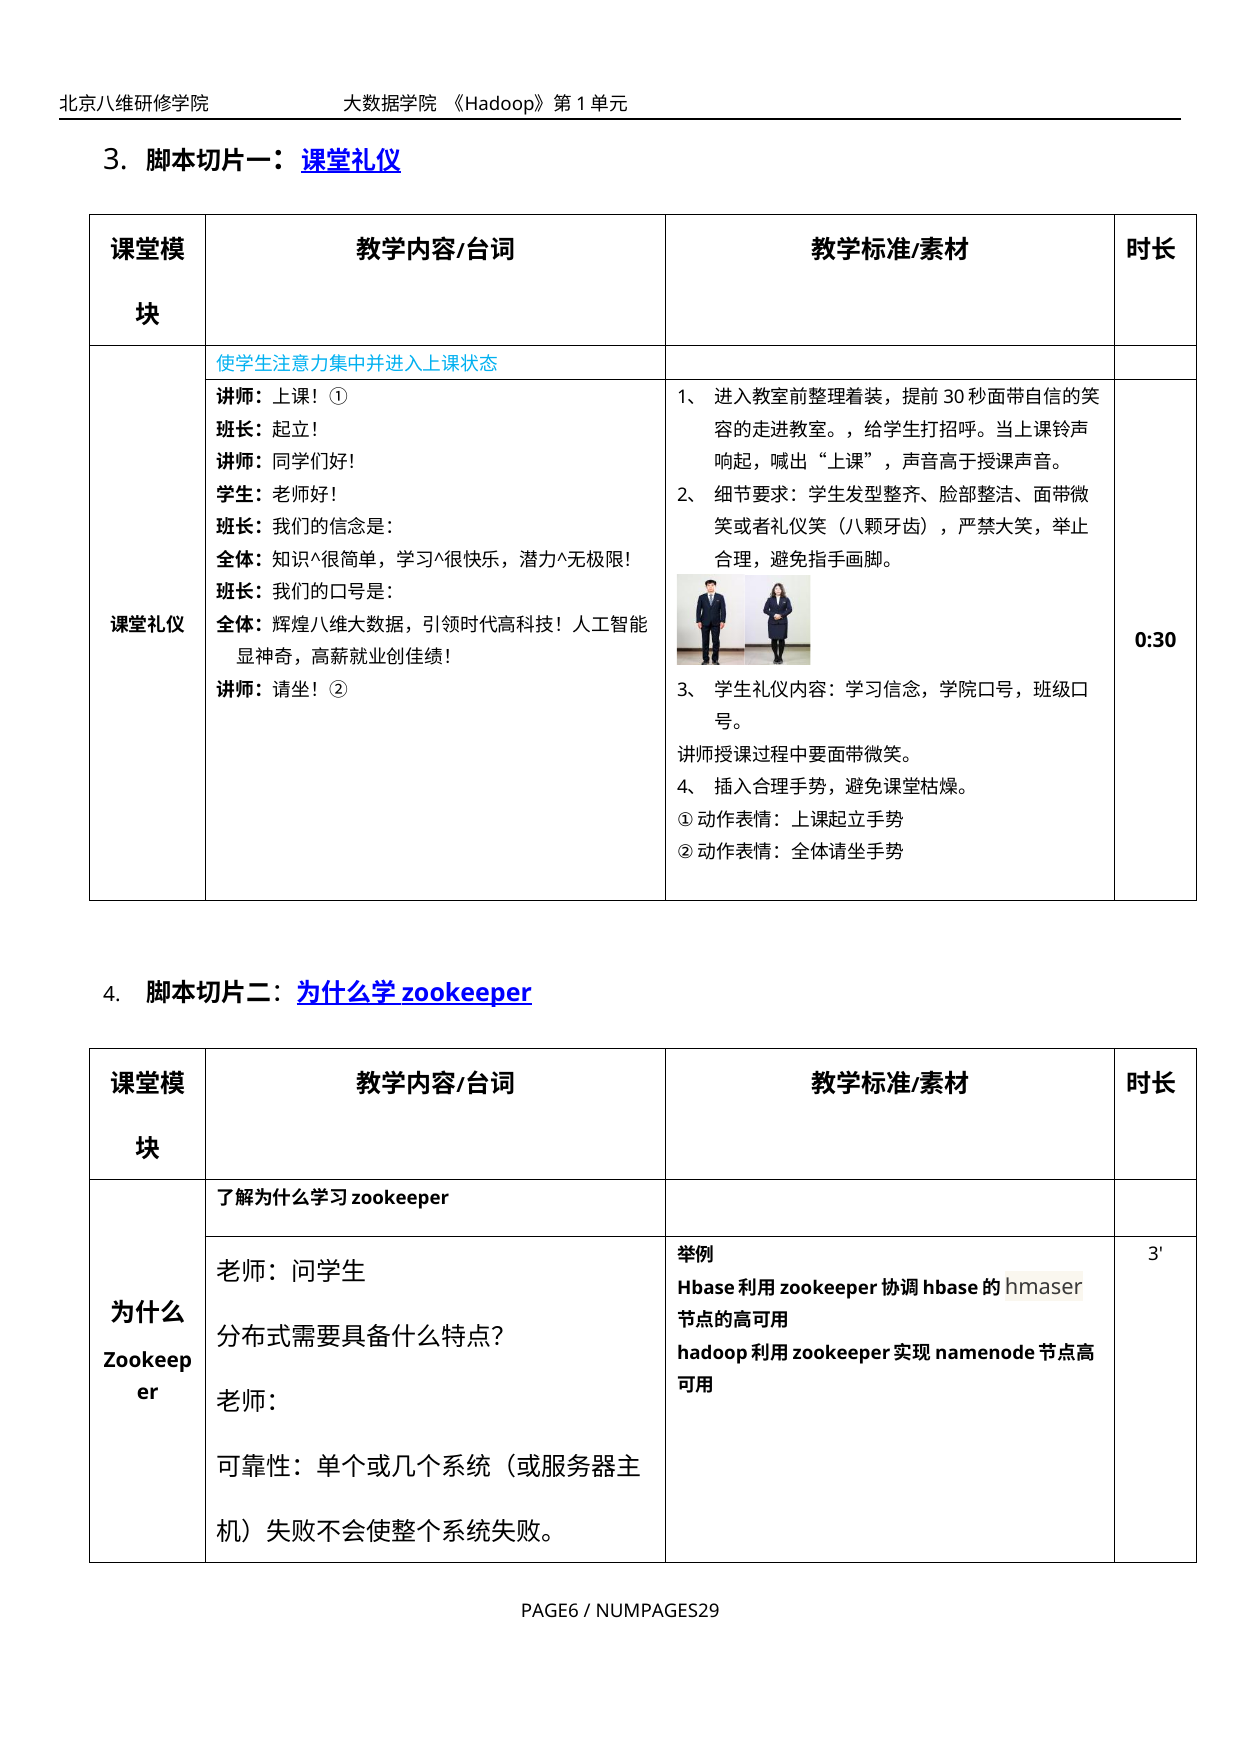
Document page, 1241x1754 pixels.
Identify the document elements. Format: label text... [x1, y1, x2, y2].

table_cell 进入教室前整理着装，提前30秒面带自信的笑容的走进教室。，给学生打招呼。当上课铃声响起，喊出“上课”，声音高于授课声音。 细节要求：学生发型整齐、脸部整洁、面带微笑或者礼仪笑（八颗牙齿），严禁大笑，举止合理，避免指手画脚。 学生礼仪内容：学习信念，学院口号，班级口号。 讲师授课过程中要面带微笑。 插入合理手势，避免课堂枯燥。 ①动作表情：上课起立手势 ②动作表情：全体请坐手势 [666, 380, 1114, 899]
table_header 课堂模块 [90, 215, 205, 345]
table_cell 使学生注意力集中并进入上课状态 [206, 346, 665, 378]
table_cell [1115, 1180, 1196, 1236]
picture [225, 356, 234, 365]
list 脚本切片一：课堂礼仪 [103, 124, 1181, 189]
picture [676, 574, 811, 665]
table_header 课堂模块 [90, 1049, 205, 1179]
table_cell [1115, 346, 1196, 378]
table_header 时长 [1115, 215, 1196, 345]
table_header 教学内容/台词 [206, 215, 665, 345]
table_cell 讲师：上课！① 班长：起立！ 讲师：同学们好！ 学生：老师好！ 班长：我们的信念是： 全体：知识^很简单，学习^很快乐，潜力^无极限！ 班长：我们的口号是： 全体：辉煌八维大数据，引领时代高科技！人工智能显神奇，高薪就业创佳绩！ 讲师：请坐！② [206, 380, 665, 899]
table_cell 0:30 [1115, 380, 1196, 899]
table_cell 课堂礼仪 [90, 346, 205, 899]
table_header 教学标准/素材 [666, 1049, 1114, 1179]
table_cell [206, 1237, 665, 1562]
picture [278, 366, 290, 371]
table_cell [666, 346, 1114, 378]
table_header 教学内容/台词 [206, 1049, 665, 1179]
table_header 时长 [1115, 1049, 1196, 1179]
table_header 教学标准/素材 [666, 215, 1114, 345]
table_cell [666, 1180, 1114, 1236]
table_cell 了解为什么学习zookeeper [206, 1180, 665, 1236]
picture [368, 357, 376, 363]
table_cell 3' [1115, 1237, 1196, 1562]
list 脚本切片二：为什么学zookeeper [103, 958, 1181, 1023]
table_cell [666, 1237, 1114, 1562]
table_cell 为什么Zookeeper [90, 1180, 205, 1562]
